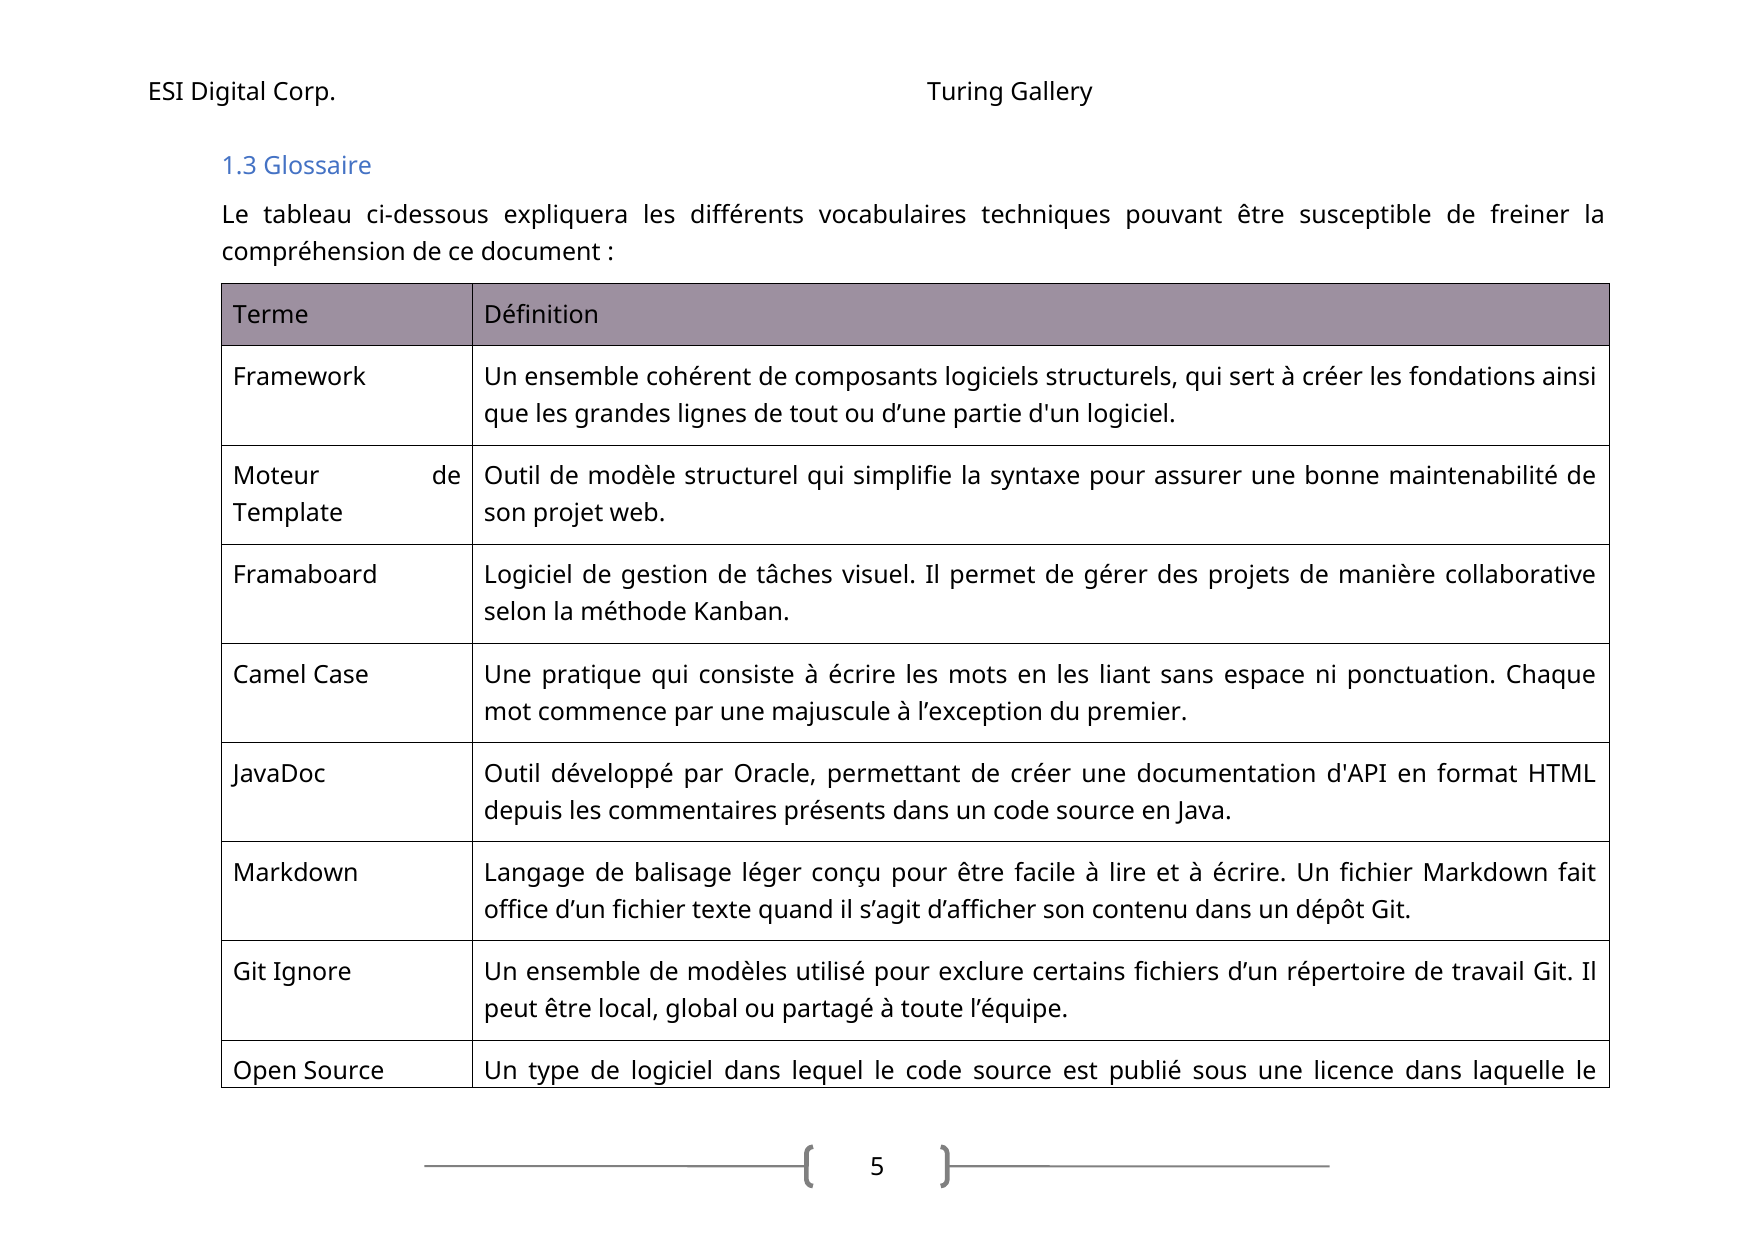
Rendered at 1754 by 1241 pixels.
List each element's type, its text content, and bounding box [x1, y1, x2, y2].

table_cell Un ensemble de modèles utilisé pour exclure certains fichiers d’un répertoire de travail Git. Il peut être local, global ou partagé à toute l’équipe. [473, 941, 1609, 1039]
table_cell Logiciel de gestion de tâches visuel. Il permet de gérer des projets de manière collaborative selon la méthode Kanban. [473, 545, 1609, 643]
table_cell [473, 1041, 1609, 1087]
table_cell Moteur de Template [222, 446, 472, 544]
text Le tableau ci-dessous expliquera les différents vocabulaires techniques pouvant être susceptible de freiner la compréhension de ce document : [221, 197, 1606, 268]
table_header Définition [473, 284, 1609, 345]
table_cell Outil de modèle structurel qui simplifie la syntaxe pour assurer une bonne maintenabilité de son projet web. [473, 446, 1609, 544]
text 1.3 Glossaire [148, 148, 1606, 182]
table_cell Markdown [222, 842, 472, 940]
table_cell Outil développé par Oracle, permettant de créer une documentation d'API en format HTML depuis les commentaires présents dans un code source en Java. [473, 743, 1609, 841]
table_cell JavaDoc [222, 743, 472, 841]
table_header Terme [222, 284, 472, 345]
table_cell Framework [222, 346, 472, 444]
table_cell Une pratique qui consiste à écrire les mots en les liant sans espace ni ponctuation. Chaque mot commence par une majuscule à l’exception du premier. [473, 644, 1609, 742]
table_cell Un ensemble cohérent de composants logiciels structurels, qui sert à créer les fondations ainsi que les grandes lignes de tout ou d’une partie d'un logiciel. [473, 346, 1609, 444]
table_cell Camel Case [222, 644, 472, 742]
table_cell Langage de balisage léger conçu pour être facile à lire et à écrire. Un fichier Markdown fait office d’un fichier texte quand il s’agit d’afficher son contenu dans un dépôt Git. [473, 842, 1609, 940]
table_cell Framaboard [222, 545, 472, 643]
table_cell Open Source [222, 1041, 472, 1087]
table_cell Git Ignore [222, 941, 472, 1039]
